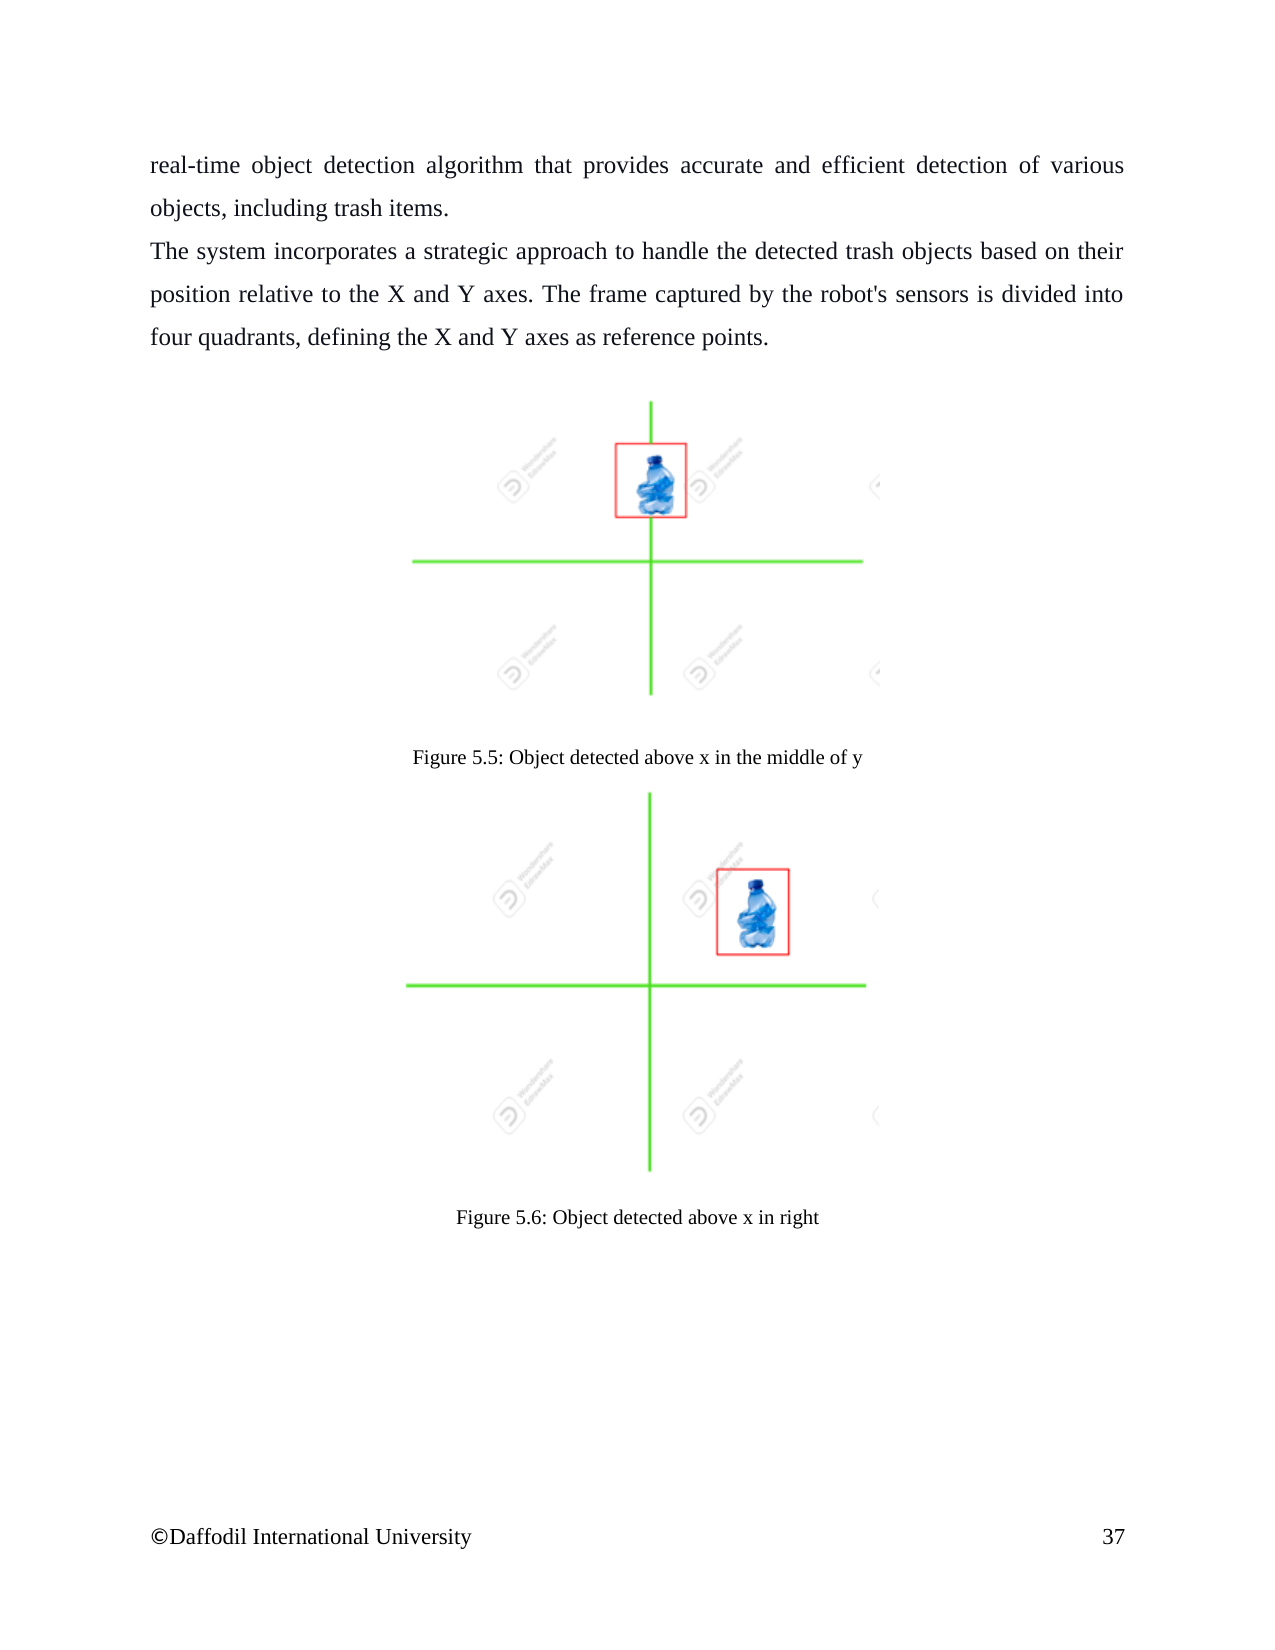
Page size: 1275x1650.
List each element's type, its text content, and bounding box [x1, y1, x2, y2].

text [150, 150, 1125, 222]
text The system incorporates a strategic approach to handle the detected trash objects based on their position relative to the X and Y axes. The frame captured by the robot's sensors is divided into four quadrants, defining the X and Y axes as reference points. [150, 236, 1125, 351]
text Figure 5.6: Object detected above x in right [150, 1204, 1125, 1229]
text Figure 5.5: Object detected above x in the middle of y [150, 744, 1125, 769]
picture [395, 365, 880, 731]
picture [396, 780, 879, 1191]
